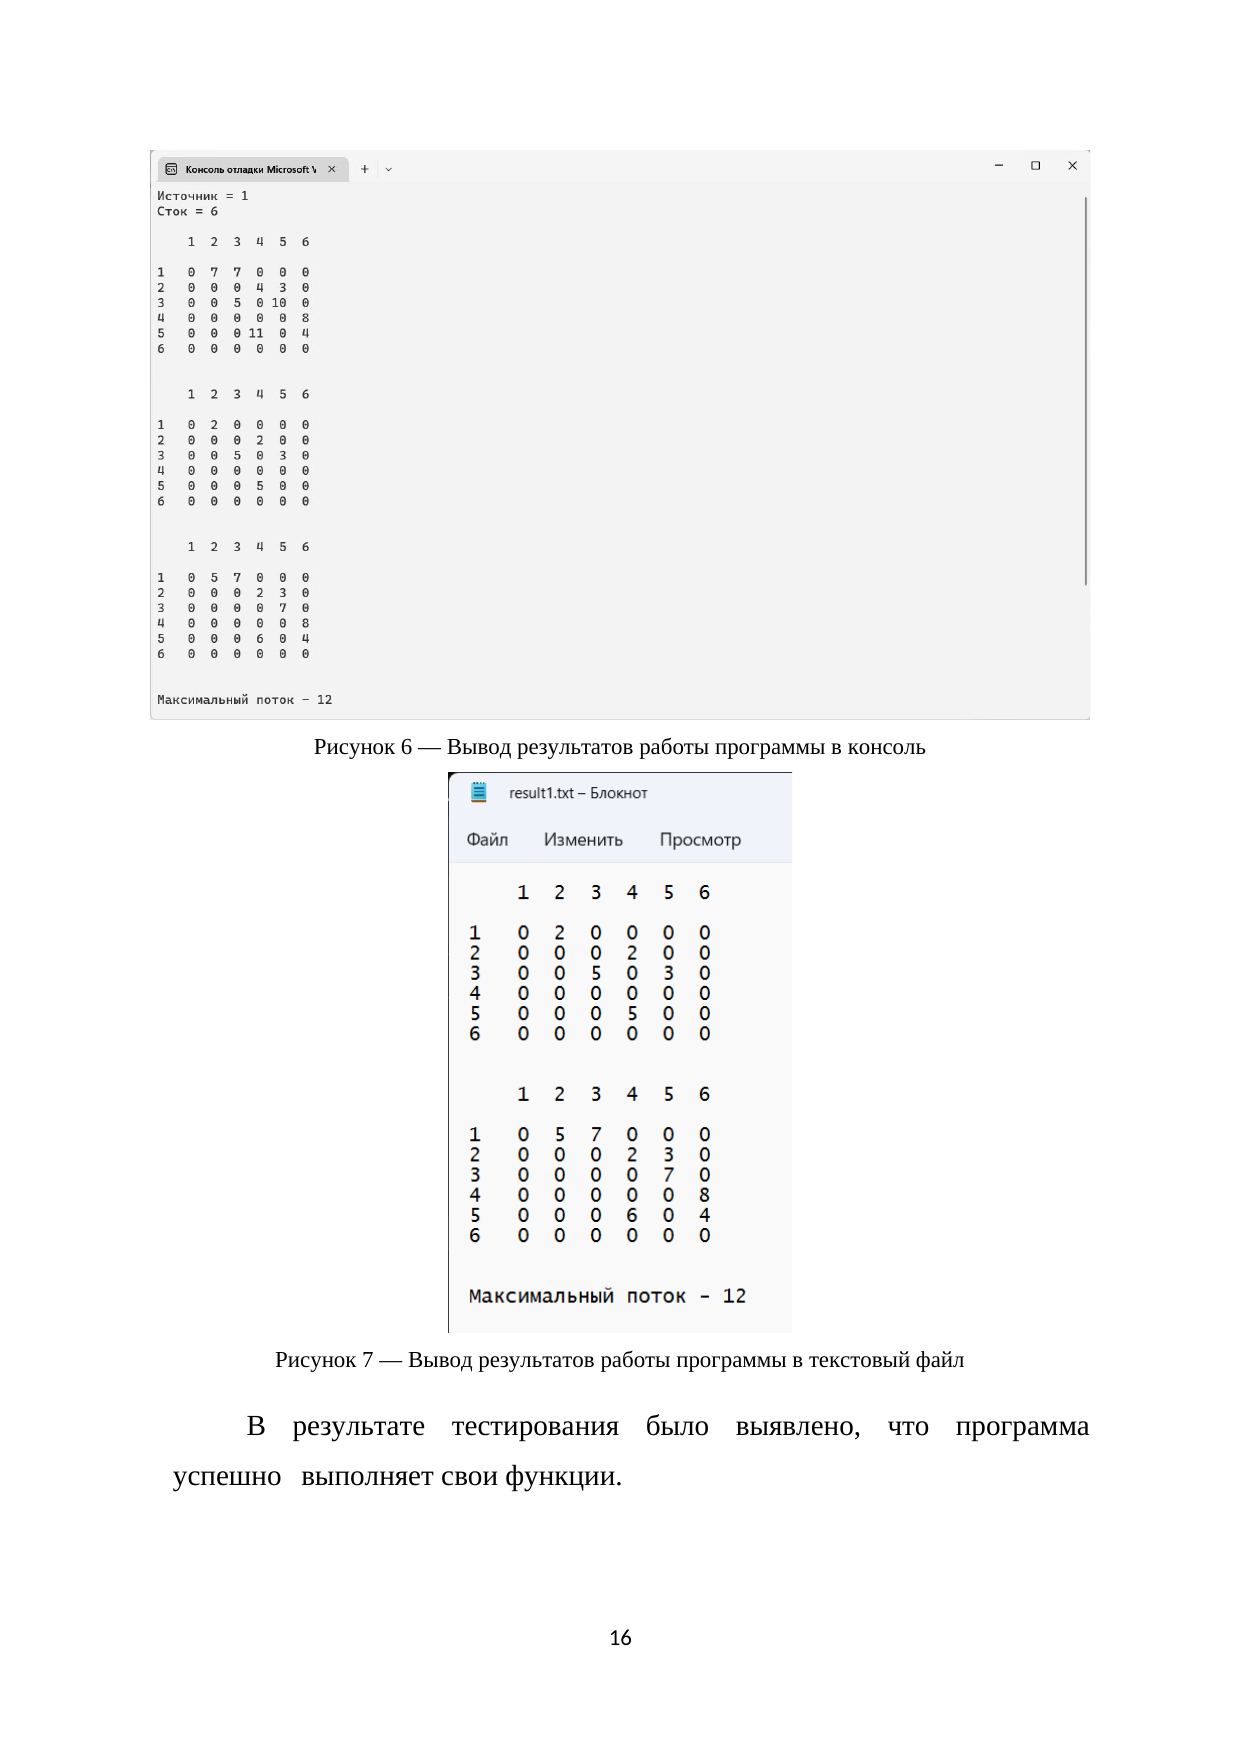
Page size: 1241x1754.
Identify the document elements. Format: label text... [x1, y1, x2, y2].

picture [448, 772, 793, 1333]
text Рисунок 7 — Вывод результатов работы программы в текстовый файл [150, 1346, 1090, 1373]
text Рисунок 6 — Вывод результатов работы программы в консоль [150, 733, 1090, 759]
text В результате тестирования было выявлено, что программа успешно выполняет свои функции. [173, 1408, 1090, 1492]
picture [150, 150, 1091, 720]
